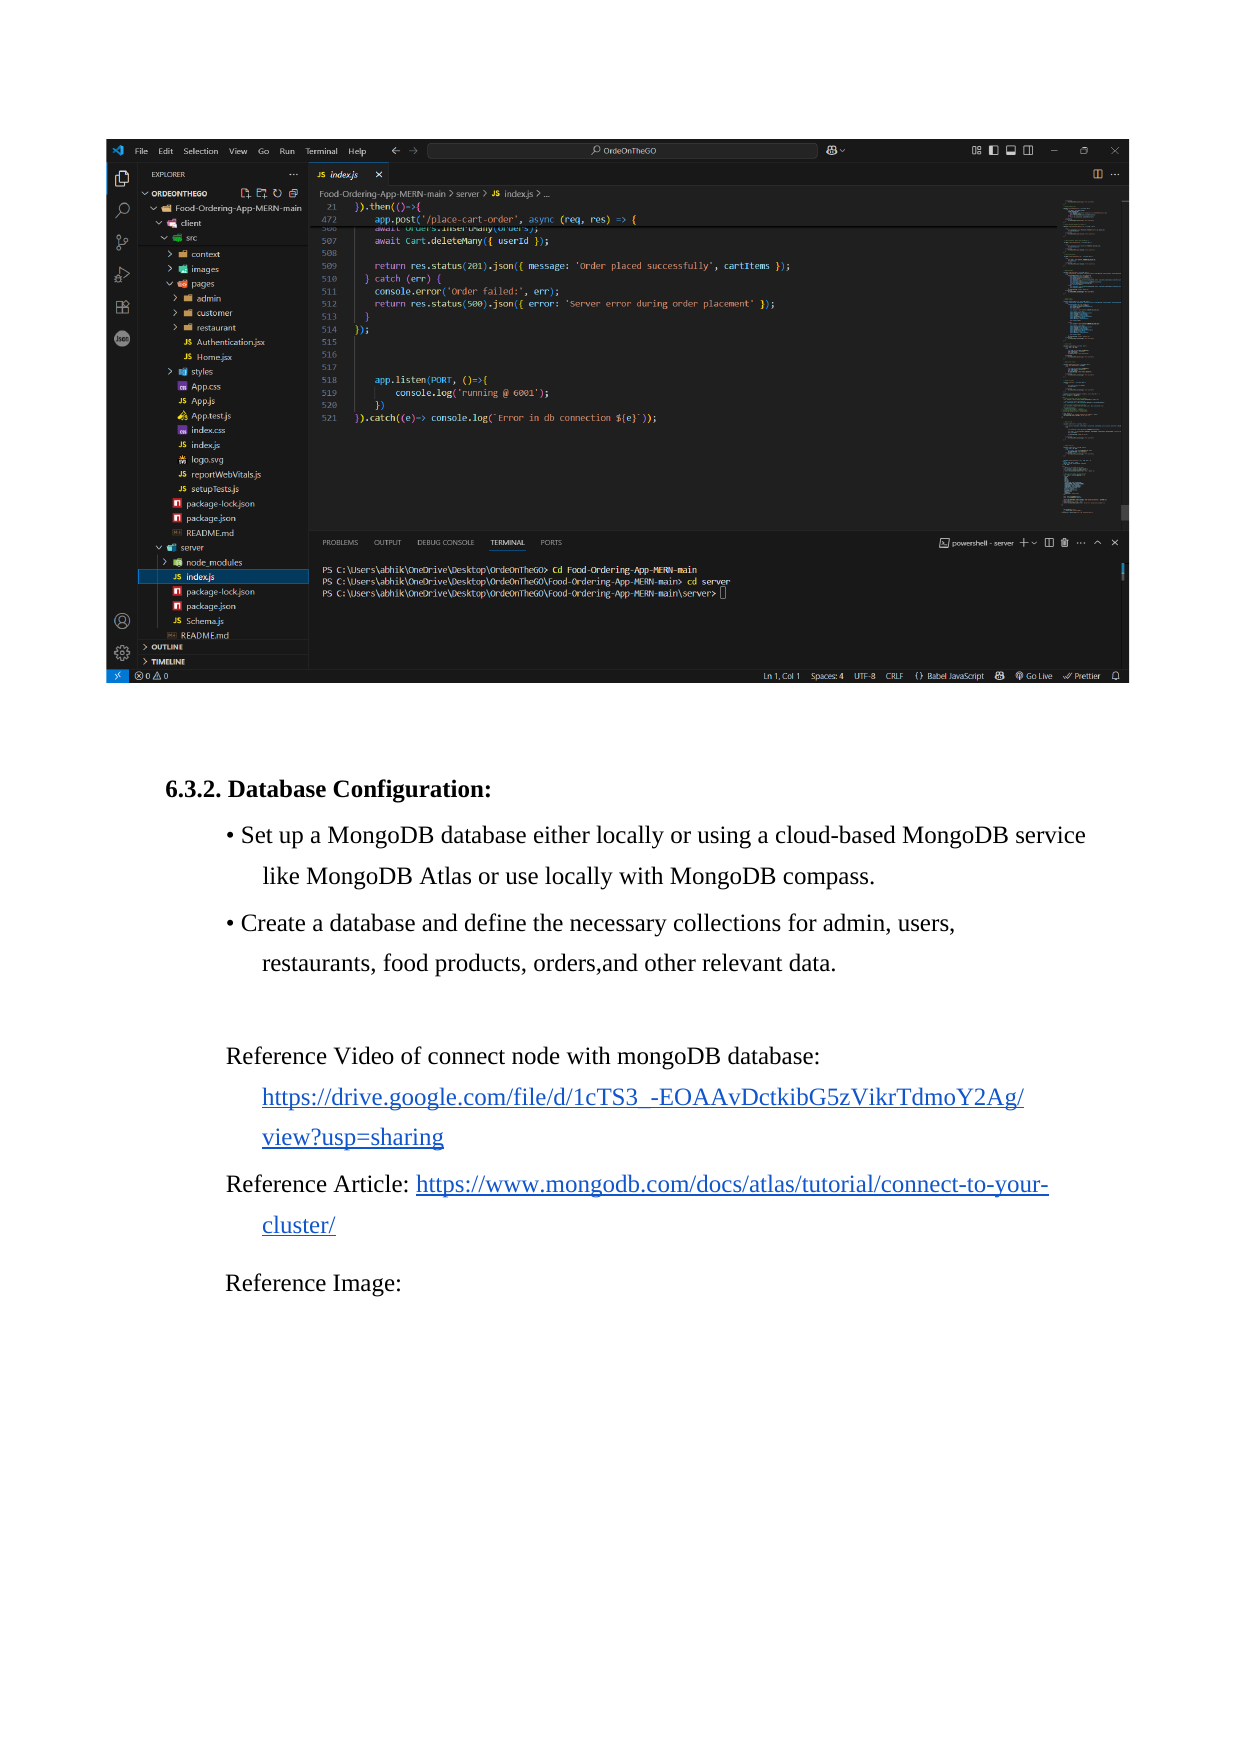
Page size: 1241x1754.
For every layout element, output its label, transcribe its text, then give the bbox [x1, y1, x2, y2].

text Reference Image: [181, 1268, 1130, 1297]
text • Create a database and define the necessary collections for admin, users, restaurants, food products, orders,and other relevant data. [226, 908, 1070, 977]
text Reference Article: https://www.mongodb.com/docs/atlas/tutorial/connect-to-your-cluster/ [226, 1169, 1070, 1238]
text Reference Video of connect node with mongoDB database: https://drive.google.com/file/d/1cTS3_-EOAAvDctkibG5zVikrTdmoY2Ag/view?usp=sharing [226, 1041, 1070, 1151]
picture [106, 139, 1130, 683]
text • Set up a MongoDB database either locally or using a cloud-based MongoDB service like MongoDB Atlas or use locally with MongoDB compass. [226, 820, 1094, 890]
text 6.3.2. Database Configuration: [165, 774, 1130, 803]
